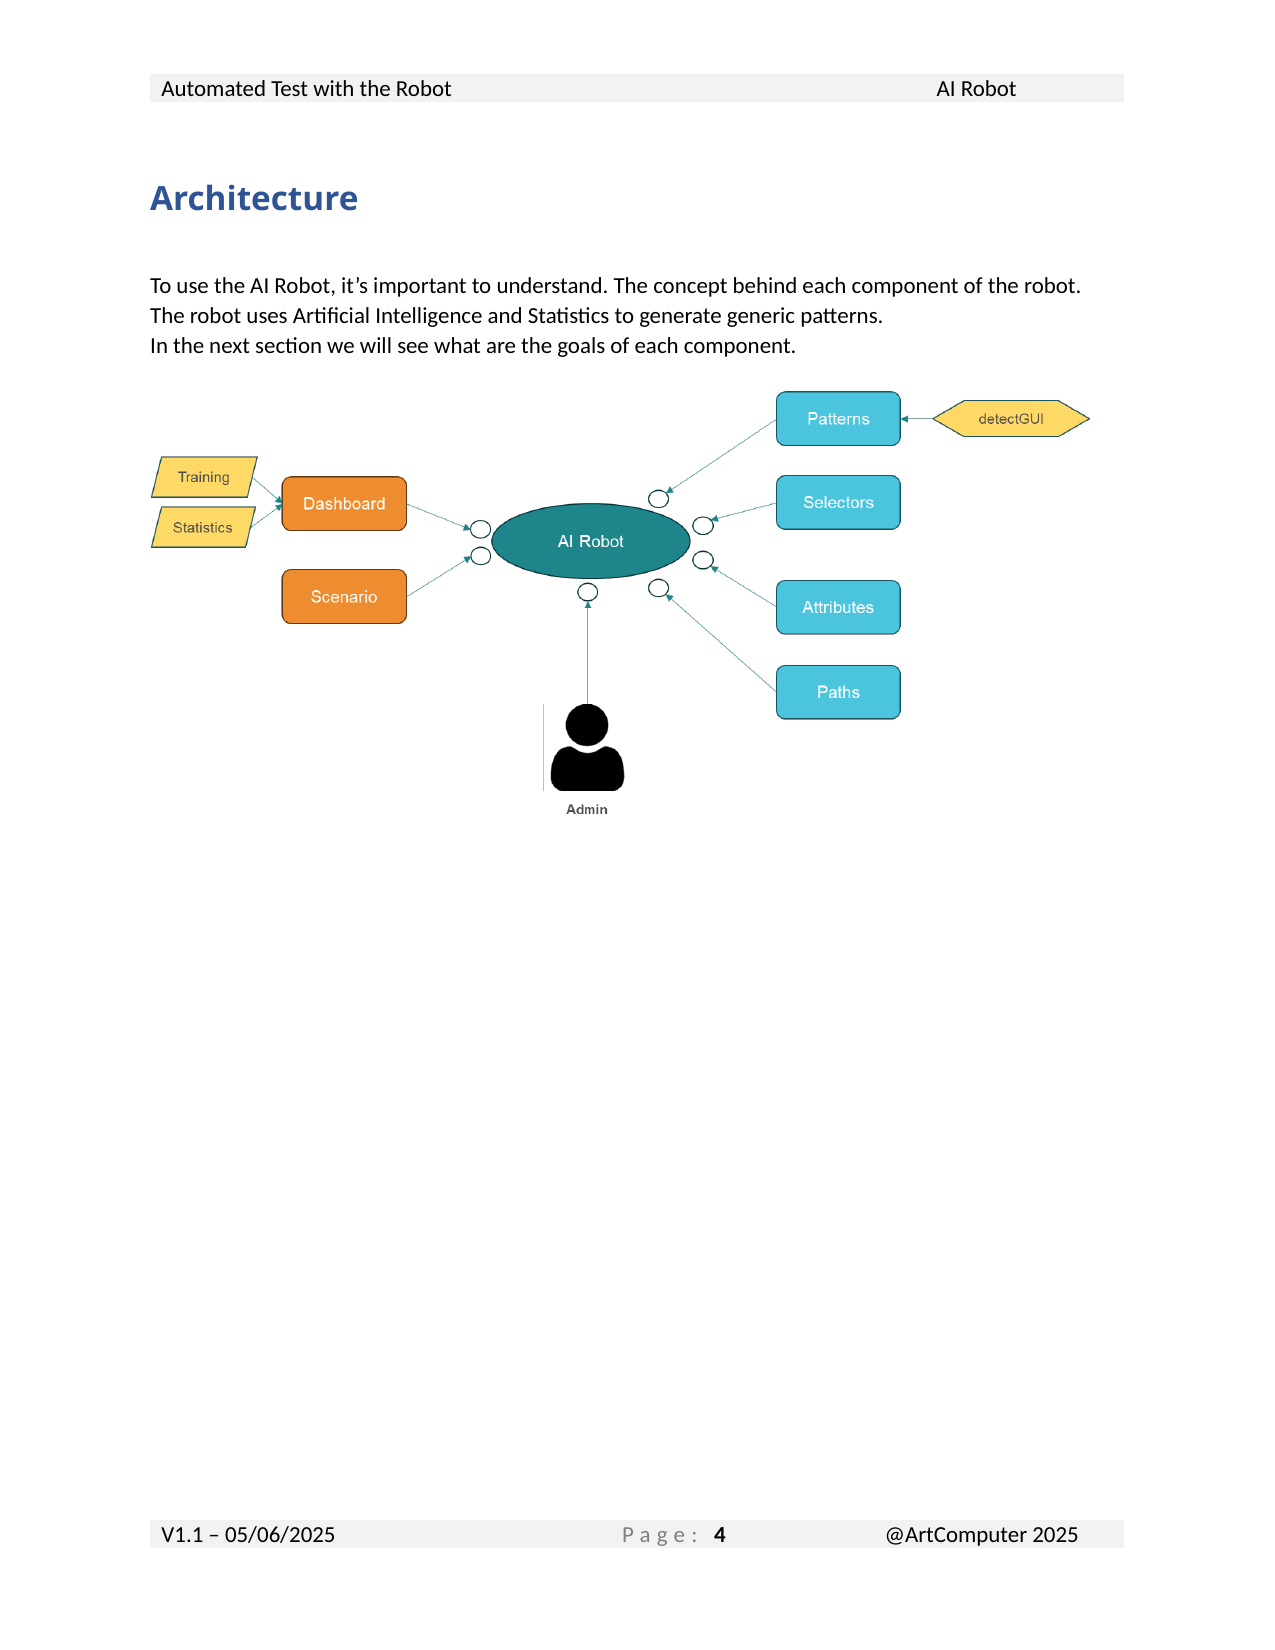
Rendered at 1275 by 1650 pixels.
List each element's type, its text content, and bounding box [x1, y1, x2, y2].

text To use the AI Robot, it’s important to understand. The concept behind each component of the robot. The robot uses Artificial Intelligence and Statistics to generate generic patterns. In the next section we will see what are the goals of each component. [150, 271, 1125, 359]
subtitle Architecture [150, 175, 1125, 220]
picture [150, 391, 1091, 825]
